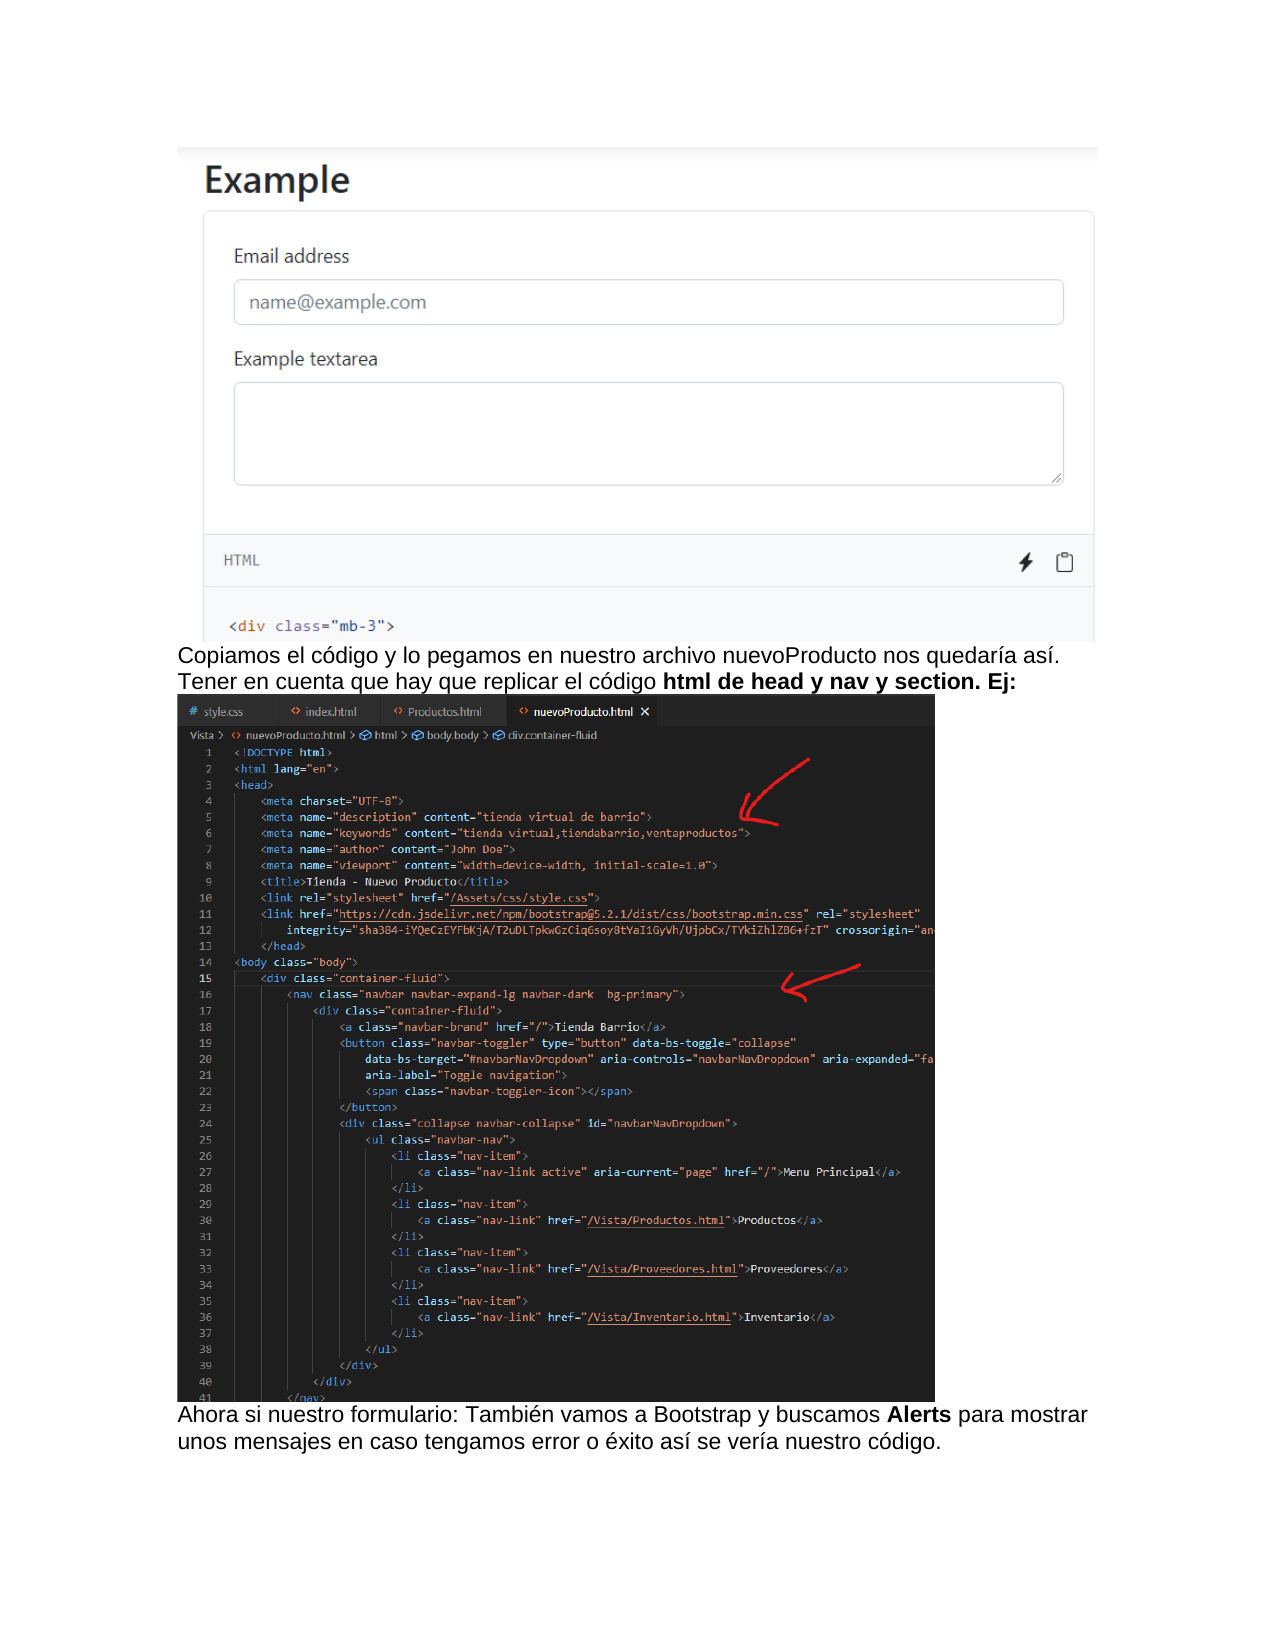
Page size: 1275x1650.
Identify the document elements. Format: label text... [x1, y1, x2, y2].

text Copiamos el código y lo pegamos en nuestro archivo nuevoProducto nos quedaría así. [177, 642, 1098, 668]
picture [177, 694, 935, 1402]
picture [177, 147, 1098, 642]
text Ahora si nuestro formulario: También vamos a Bootstrap y buscamos Alerts para mostrar unos mensajes en caso tengamos error o éxito así se vería nuestro código. [177, 1401, 1098, 1454]
text Tener en cuenta que hay que replicar el código html de head y nav y section. Ej: [177, 668, 1098, 694]
